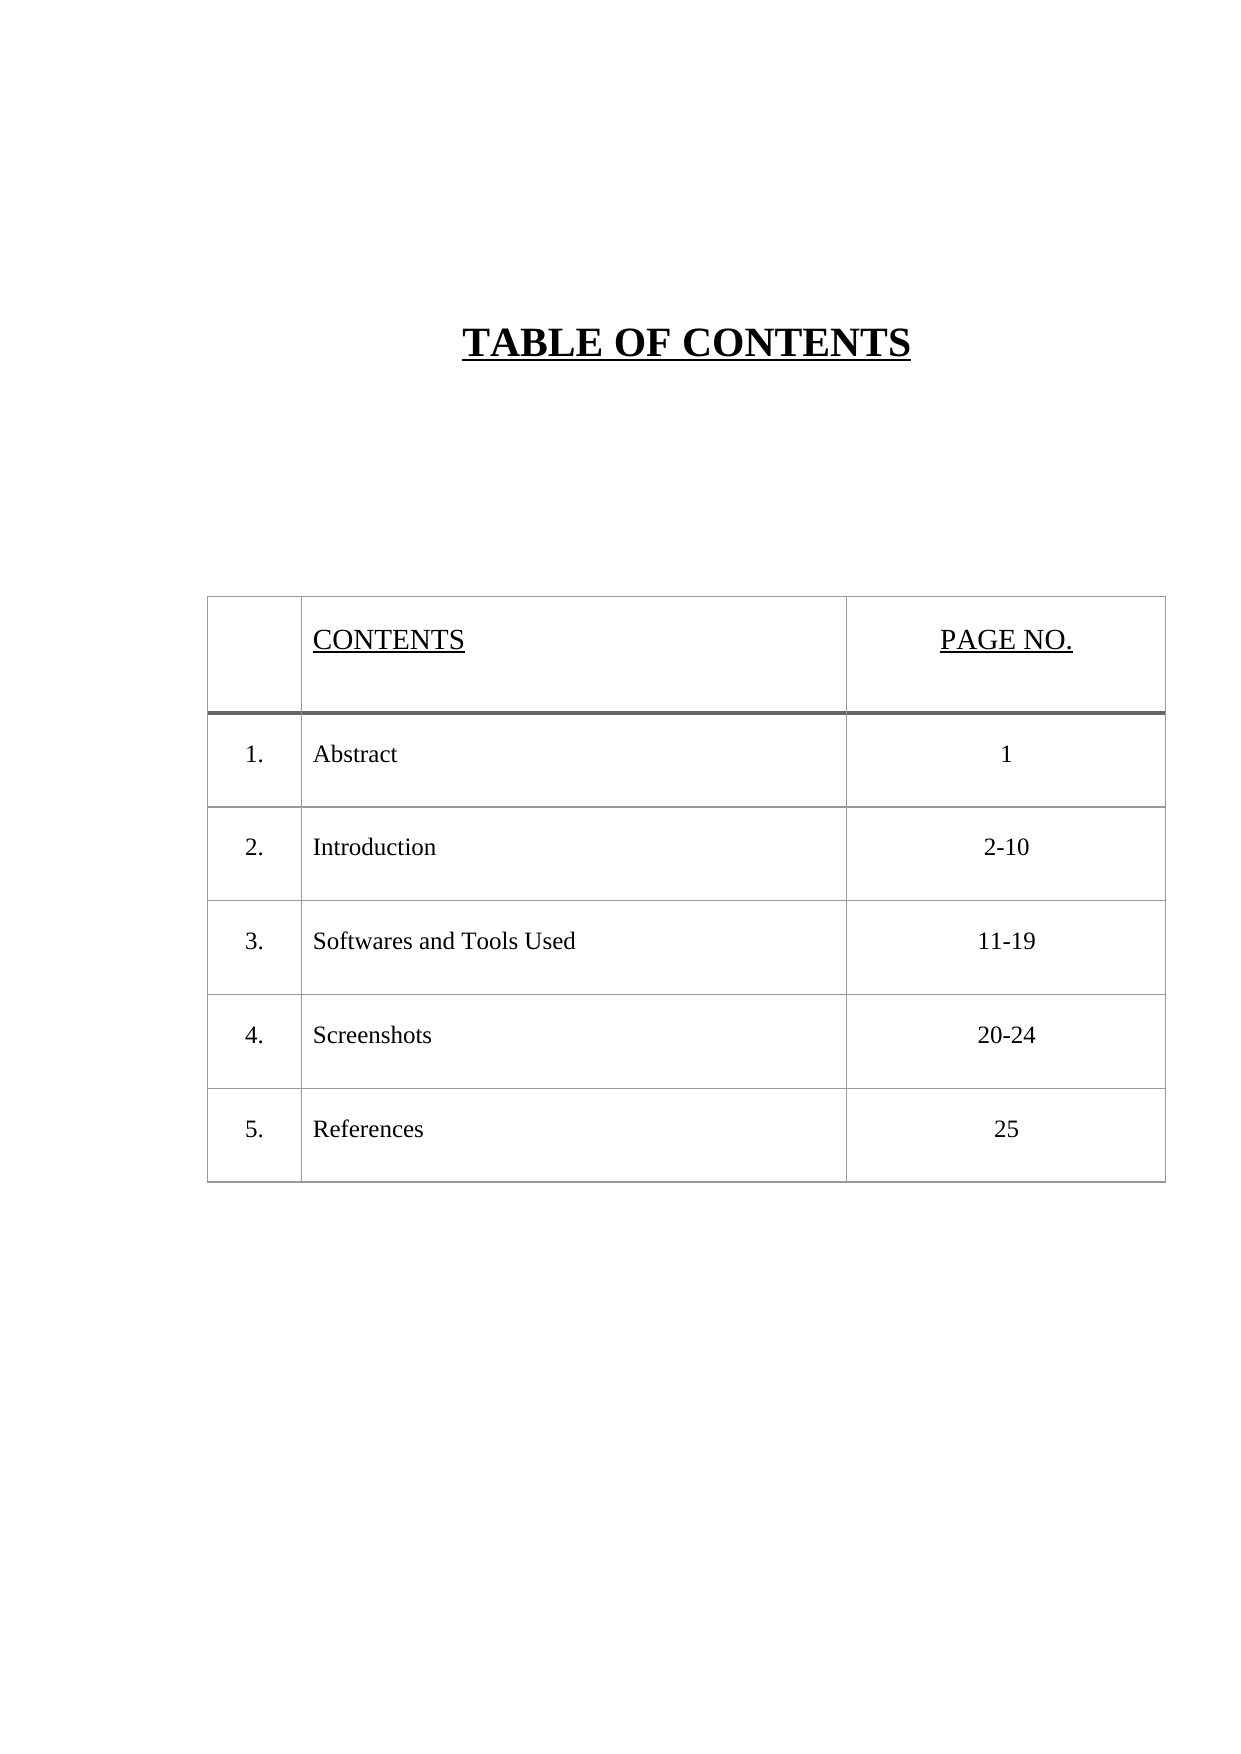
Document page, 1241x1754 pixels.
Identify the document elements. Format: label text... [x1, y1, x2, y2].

table_cell 4. [208, 995, 301, 1088]
text TABLE OF CONTENTS [207, 318, 1166, 366]
table_cell 11-19 [847, 901, 1165, 994]
table_header CONTENTS [302, 597, 846, 711]
table_cell 5. [208, 1089, 301, 1181]
table_cell 1. [208, 715, 301, 806]
table_cell 25 [847, 1089, 1165, 1181]
table_cell 3. [208, 901, 301, 994]
table_cell 20-24 [847, 995, 1165, 1088]
table_cell 1 [847, 715, 1165, 806]
table_cell 2-10 [847, 808, 1165, 900]
table_cell 2. [208, 808, 301, 900]
table_header [208, 597, 301, 711]
table_cell Screenshots [302, 995, 846, 1088]
table_cell Softwares and Tools Used [302, 901, 846, 994]
table_cell References [302, 1089, 846, 1181]
table_cell Abstract [302, 715, 846, 806]
table_header PAGE NO. [847, 597, 1165, 711]
table_cell Introduction [302, 808, 846, 900]
